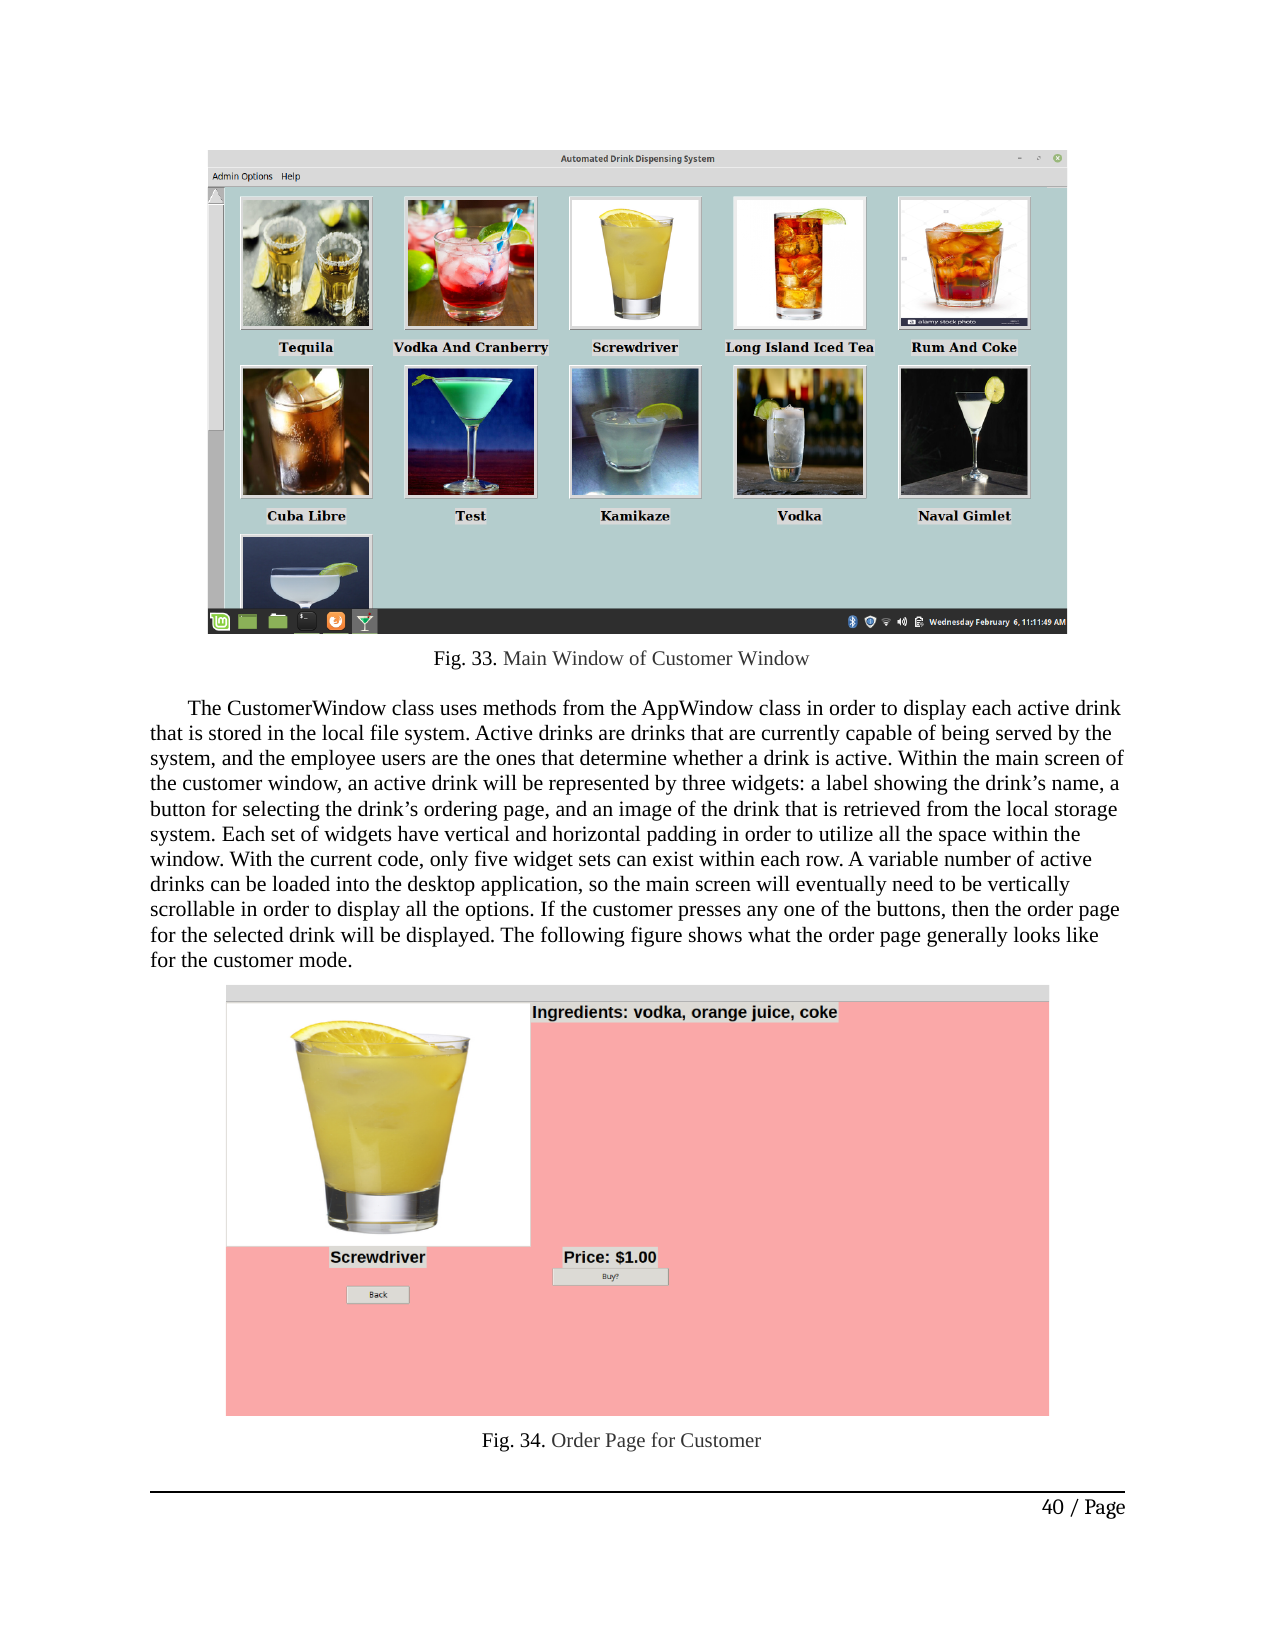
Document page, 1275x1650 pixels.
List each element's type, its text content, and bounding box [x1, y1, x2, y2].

text The CustomerWindow class uses methods from the AppWindow class in order to display each active drink that is stored in the local file system. Active drinks are drinks that are currently capable of being served by the system, and the employee users are the ones that determine whether a drink is active. Within the main screen of the customer window, an active drink will be represented by three widgets: a label showing the drink’s name, a button for selecting the drink’s ordering page, and an image of the drink that is retrieved from the local storage system. Each set of widgets have vertical and horizontal padding in order to utilize all the space within the window. With the current code, only five widget sets can exist within each row. A variable number of active drinks can be loaded into the desktop application, so the main screen will eventually need to be vertically scrollable in order to display all the options. If the customer presses any one of the buttons, then the order page for the selected drink will be displayed. The following figure shows what the order page generally looks like for the customer mode. [150, 695, 1125, 972]
picture [225, 984, 1050, 1416]
picture [207, 150, 1068, 634]
text Main Window of Customer Window [150, 646, 1125, 670]
text Order Page for Customer [150, 1428, 1125, 1452]
